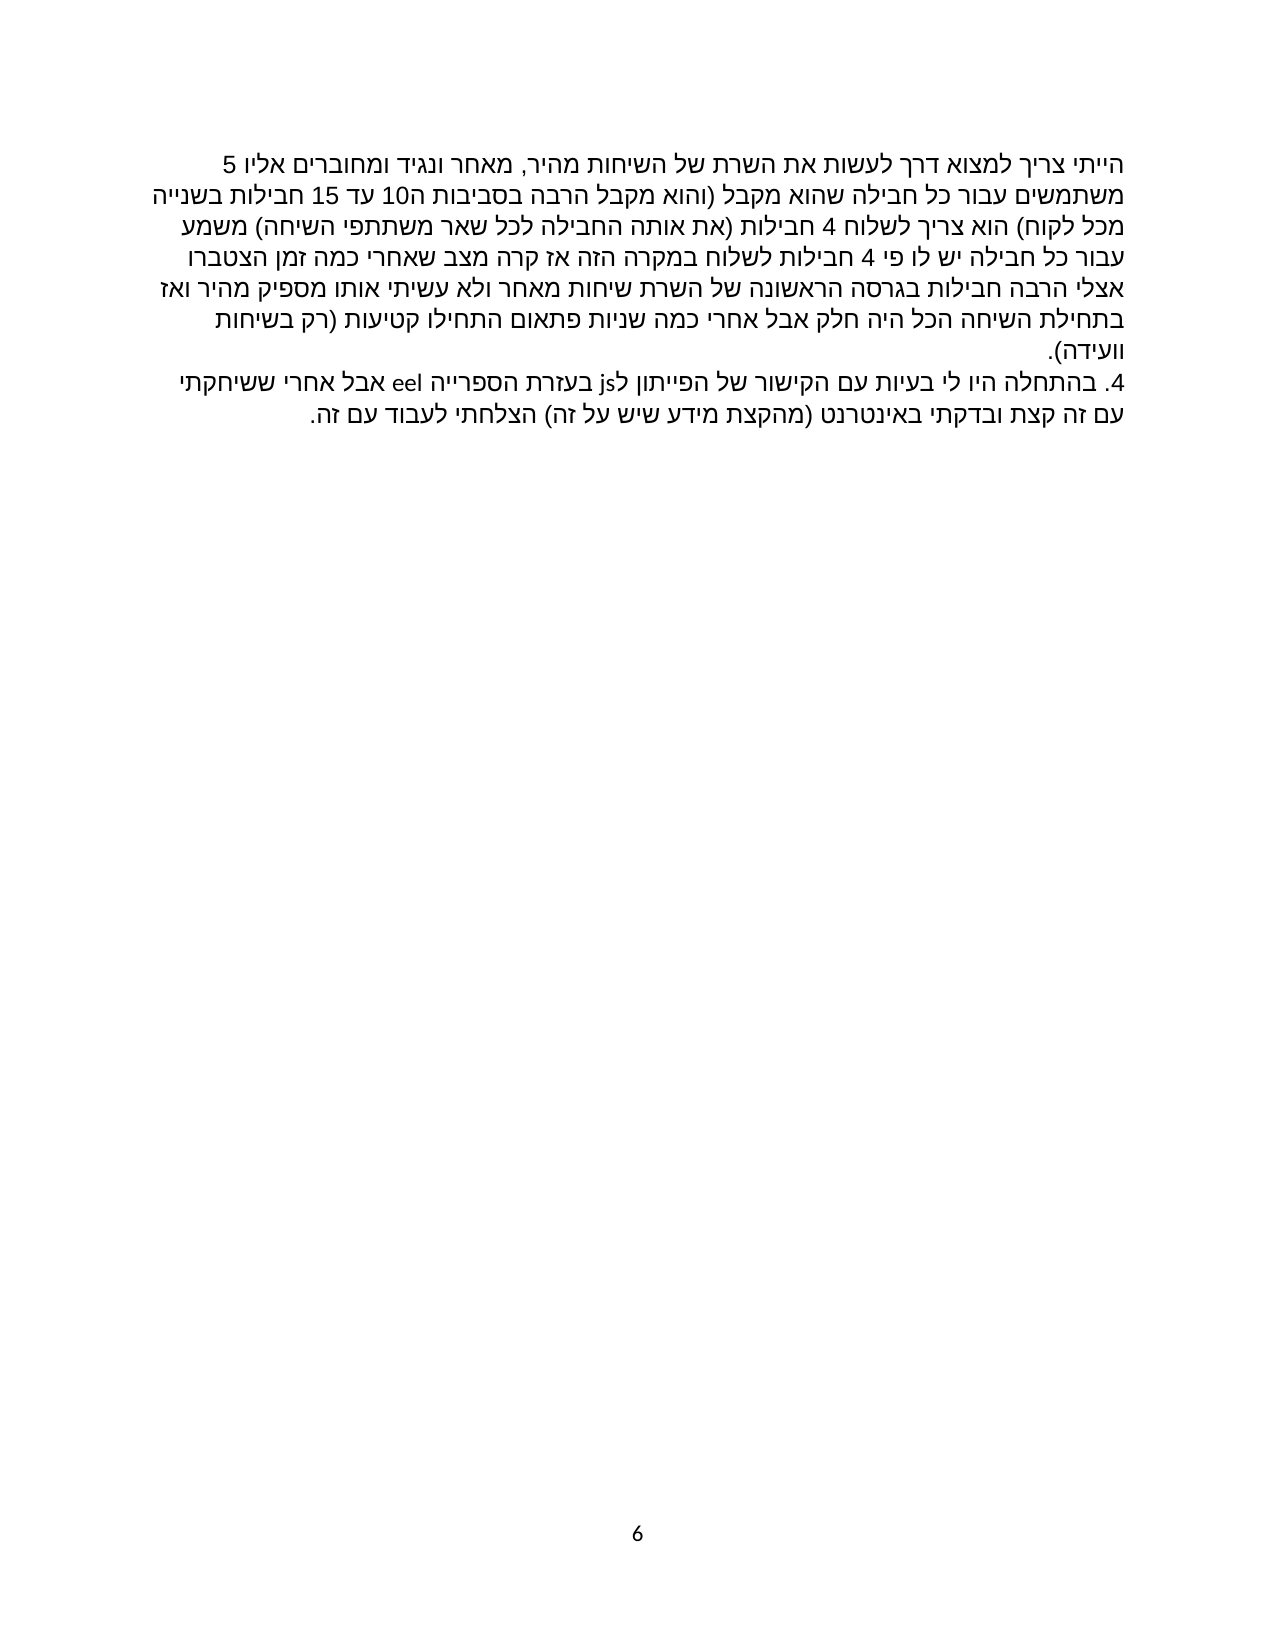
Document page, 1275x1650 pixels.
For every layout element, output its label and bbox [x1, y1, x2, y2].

text [150, 150, 1125, 429]
